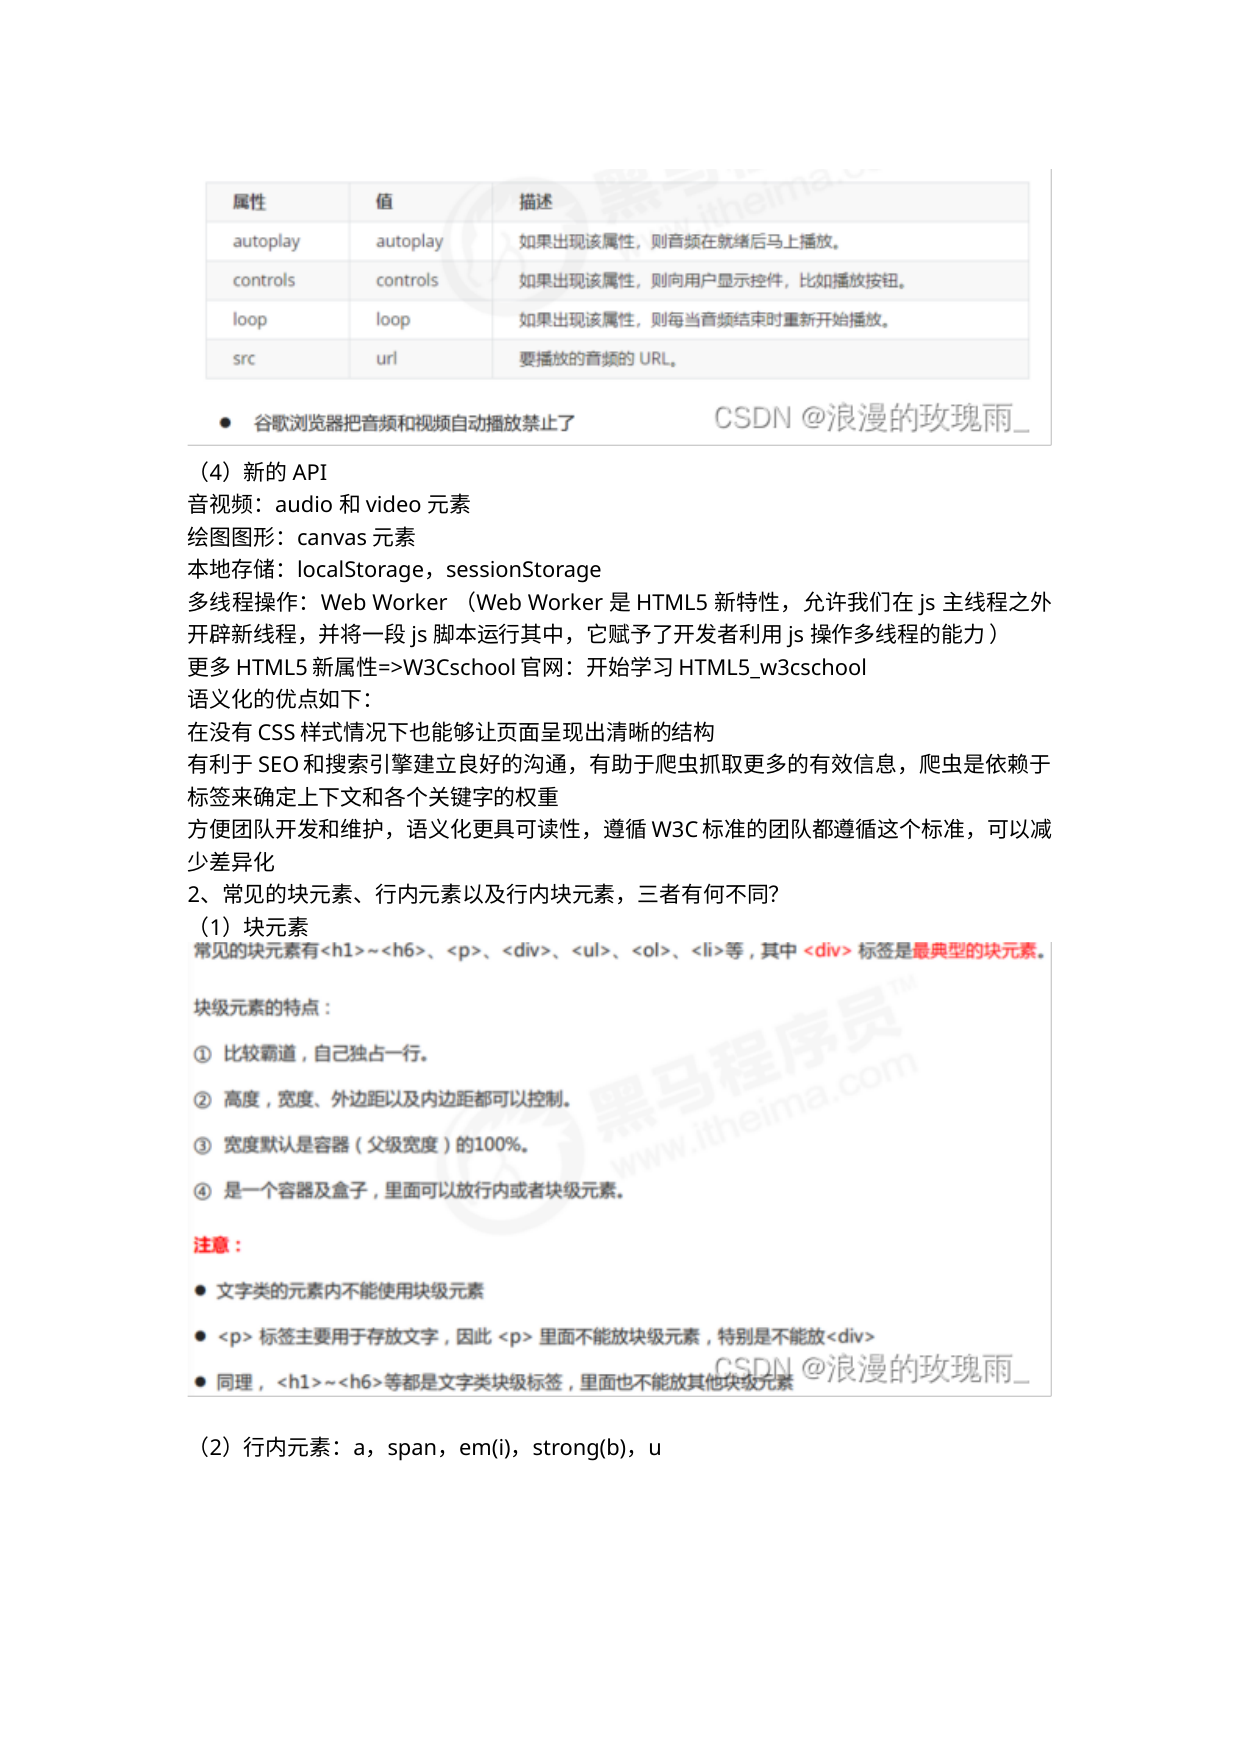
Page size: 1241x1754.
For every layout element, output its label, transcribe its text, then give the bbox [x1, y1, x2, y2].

text 绘图图形：canvas 元素 [187, 519, 1053, 552]
text 音视频：audio 和 video 元素 [187, 487, 1053, 519]
text （4）新的 API [187, 454, 1053, 487]
text 更多HTML5新属性=>W3Cschool官网：开始学习HTML5_w3cschool [187, 649, 1053, 682]
text 语义化的优点如下： [187, 682, 1053, 714]
text 本地存储：localStorage，sessionStorage [187, 552, 1053, 584]
text 2、常见的块元素、行内元素以及行内块元素，三者有何不同？ [187, 877, 1053, 909]
text （1）块元素 [187, 909, 1053, 942]
picture [187, 169, 1053, 447]
text （2）行内元素：a，span，em(i)，strong(b)，u [187, 1429, 1053, 1462]
text 多线程操作：Web Worker （Web Worker 是HTML5 新特性，允许我们在 js 主线程之外开辟新线程，并将一段 js 脚本运行其中，它赋予了开发者利用 js 操作多线程的能力 ） [187, 584, 1053, 649]
picture [187, 942, 1053, 1398]
text 有利于SEO和搜索引擎建立良好的沟通，有助于爬虫抓取更多的有效信息，爬虫是依赖于标签来确定上下文和各个关键字的权重 [187, 747, 1053, 812]
text 方便团队开发和维护，语义化更具可读性，遵循W3C标准的团队都遵循这个标准，可以减少差异化 [187, 812, 1053, 877]
text 在没有CSS样式情况下也能够让页面呈现出清晰的结构 [187, 714, 1053, 747]
